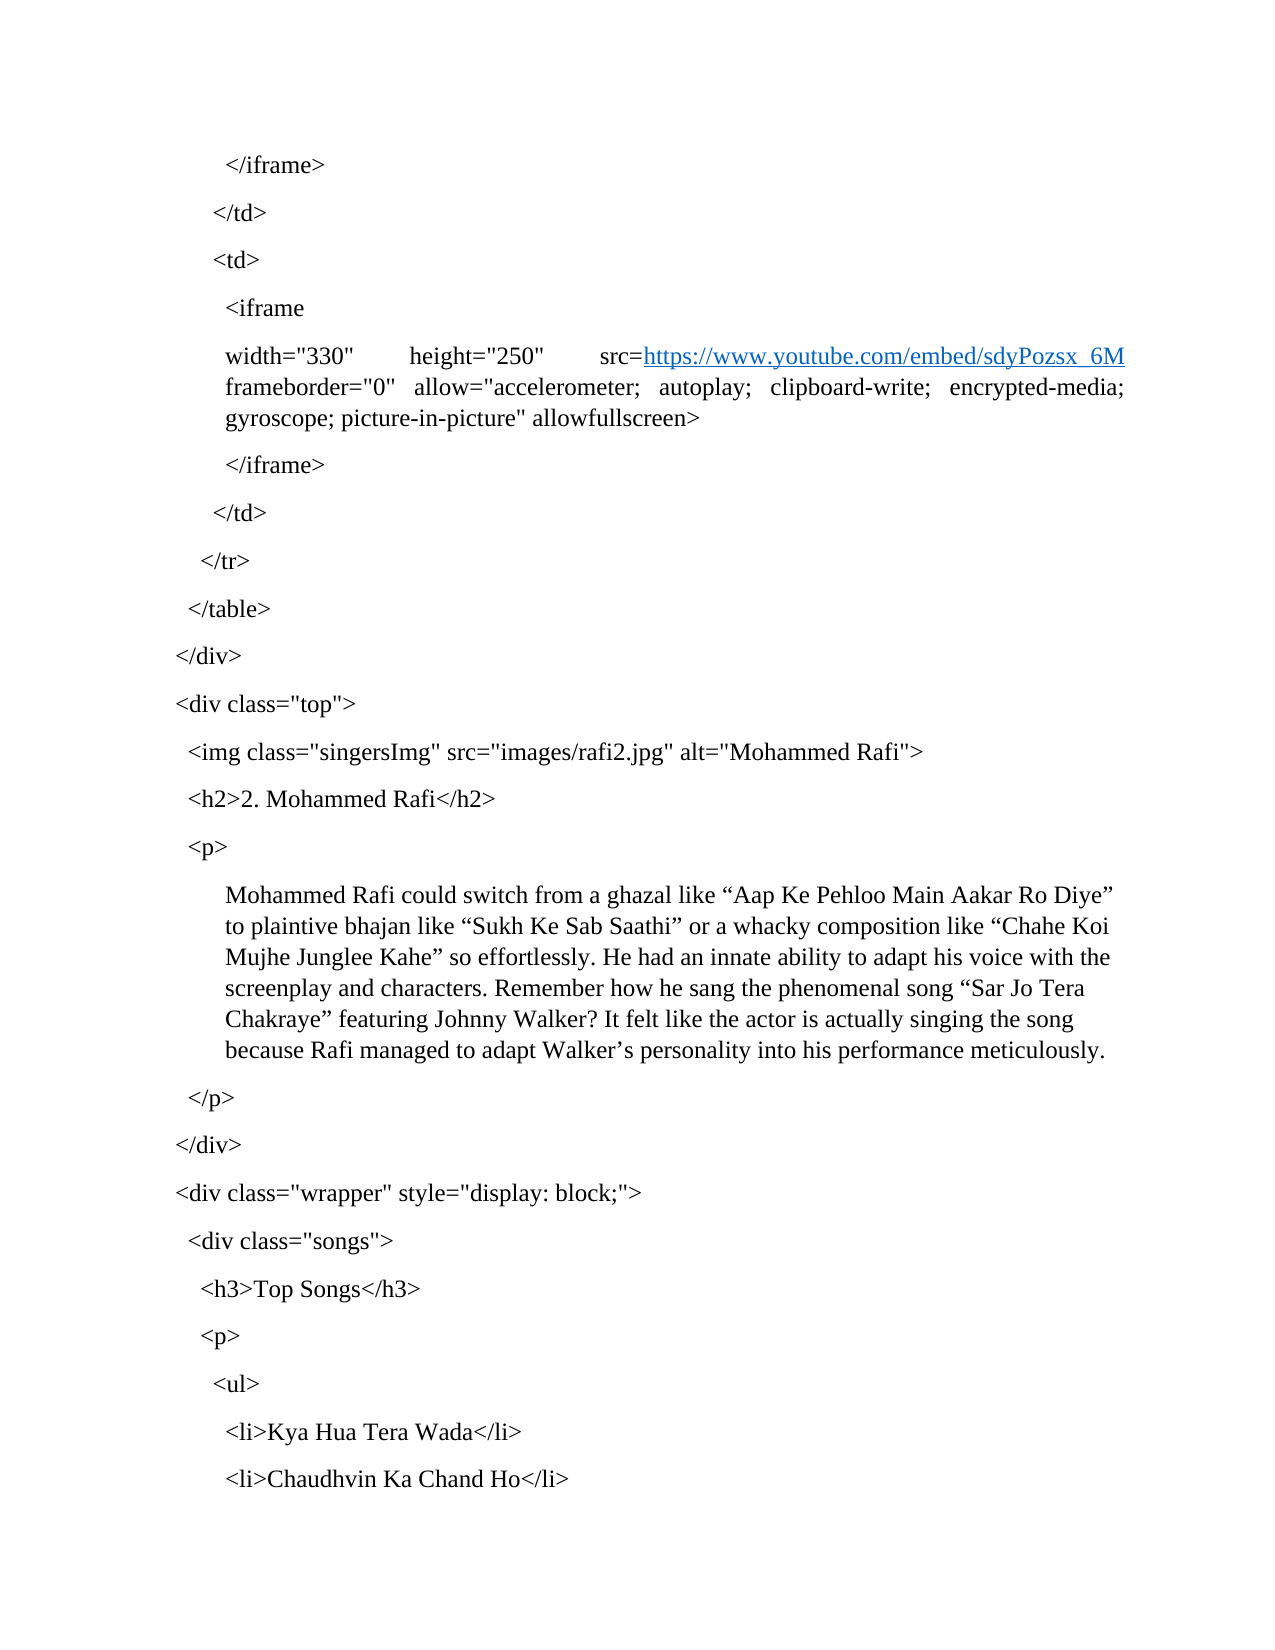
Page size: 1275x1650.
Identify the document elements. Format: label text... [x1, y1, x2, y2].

text <p> [150, 1321, 1125, 1350]
text <iframe [150, 293, 1125, 322]
text <h2>2. Mohammed Rafi</h2> [150, 784, 1125, 813]
text <ul> [150, 1369, 1125, 1398]
text <div class="top"> [150, 689, 1125, 718]
text </div> [150, 1131, 1125, 1159]
text <li>Kya Hua Tera Wada</li> [150, 1417, 1125, 1446]
text <p> [150, 832, 1125, 861]
text <h3>Top Songs</h3> [150, 1274, 1125, 1302]
text <li>Chaudhvin Ka Chand Ho</li> [150, 1464, 1125, 1493]
text </tr> [150, 546, 1125, 575]
text </div> [150, 641, 1125, 670]
text <div class="songs"> [150, 1226, 1125, 1255]
text <img class="singersImg" src="images/rafi2.jpg" alt="Mohammed Rafi"> [150, 737, 1125, 766]
text </iframe> [150, 150, 1125, 179]
text </p> [150, 1083, 1125, 1112]
text <div class="wrapper" style="display: block;"> [150, 1178, 1125, 1207]
text width="330" height="250" src=https://www.youtube.com/embed/sdyPozsx_6M frameborder="0" allow="accelerometer; autoplay; clipboard-write; encrypted-media; gyroscope; picture-in-picture" allowfullscreen> [225, 341, 1125, 432]
text Mohammed Rafi could switch from a ghazal like “Aap Ke Pehloo Main Aakar Ro Diye” to plaintive bhajan like “Sukh Ke Sab Saathi” or a whacky composition like “Chahe Koi Mujhe Junglee Kahe” so effortlessly. He had an innate ability to adapt his voice with the screenplay and characters. Remember how he sang the phenomenal song “Sar Jo Tera Chakraye” featuring Johnny Walker? It felt like the actor is actually singing the song because Rafi managed to adapt Walker’s personality into his performance meticulously. [225, 880, 1125, 1064]
text </table> [150, 594, 1125, 622]
text </td> [150, 498, 1125, 527]
text <td> [150, 245, 1125, 274]
text </td> [150, 198, 1125, 226]
text </iframe> [150, 451, 1125, 479]
